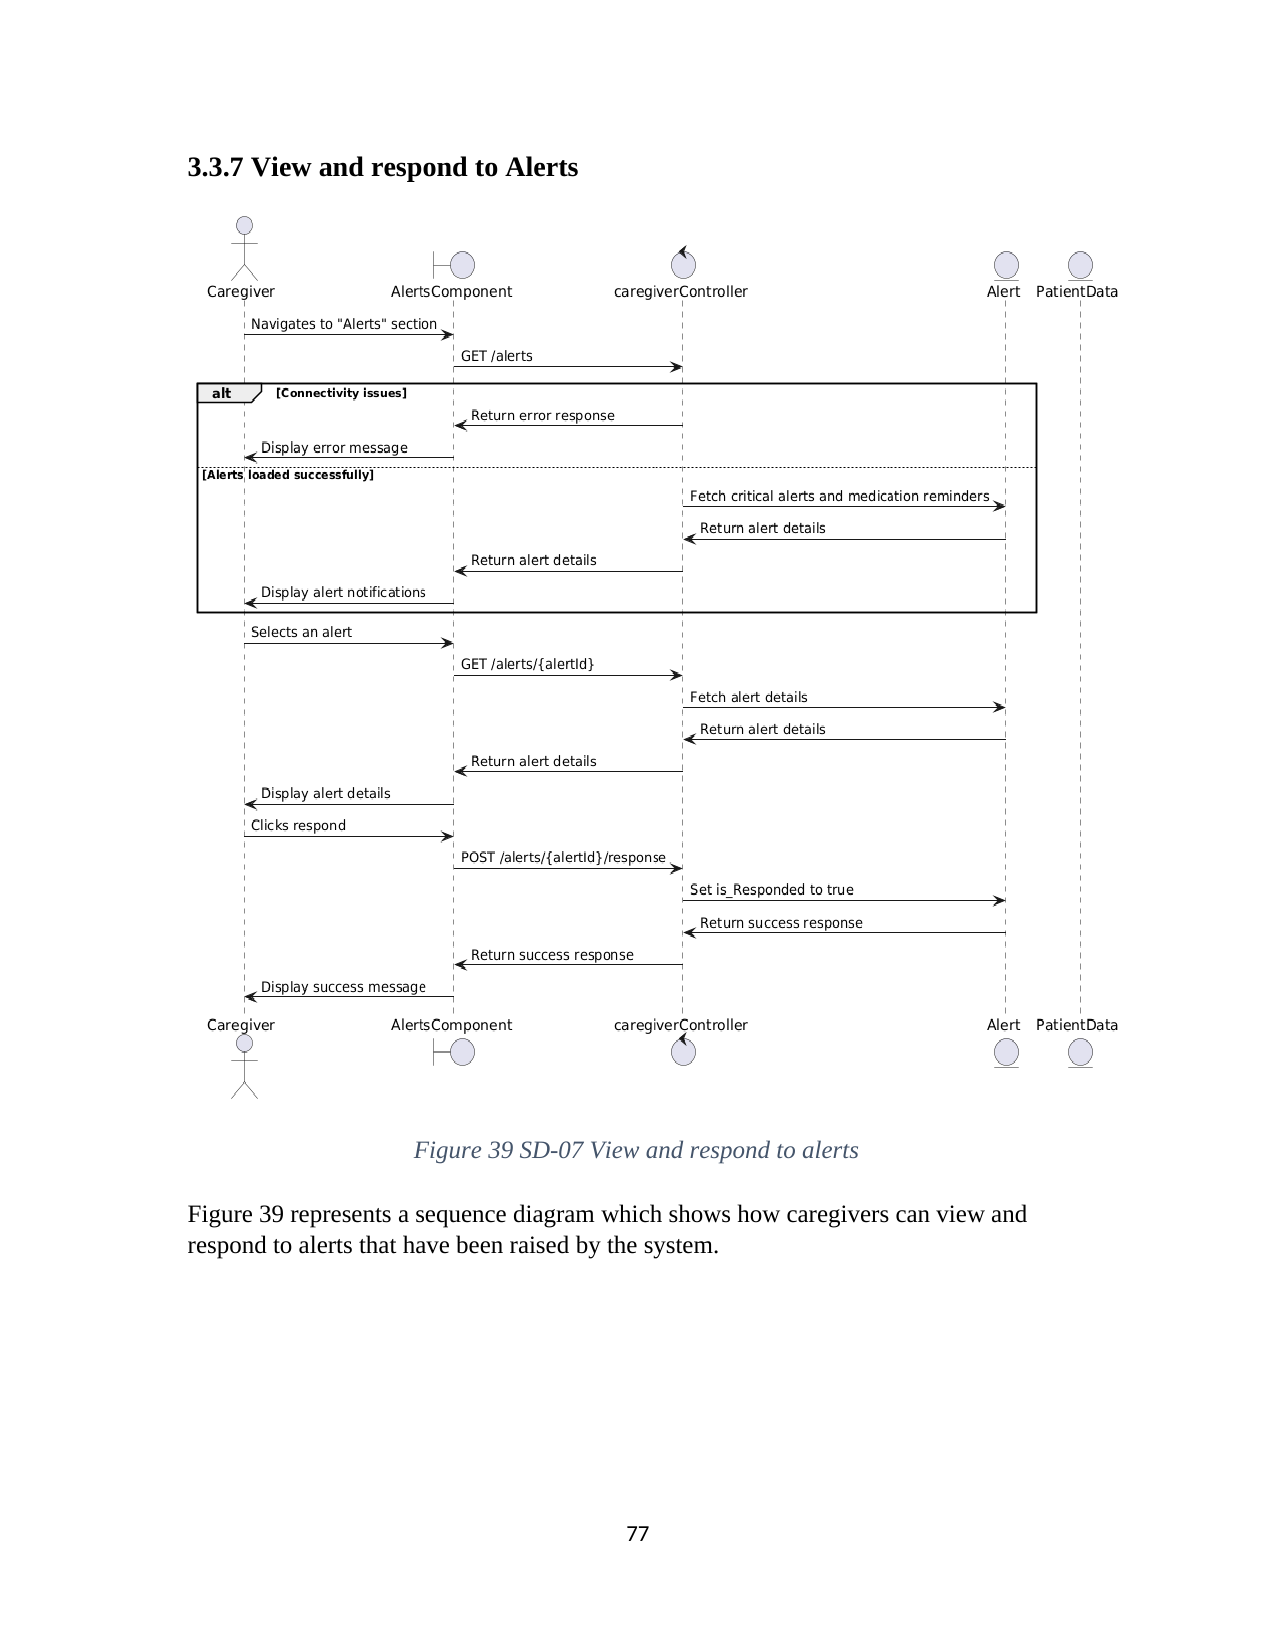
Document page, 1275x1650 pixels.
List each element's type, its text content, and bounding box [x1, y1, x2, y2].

text Figure 39 represents a sequence diagram which shows how caregivers can view and respond to alerts that have been raised by the system. [187, 1199, 1087, 1259]
subtitle 3.3.7 View and respond to Alerts [187, 150, 1087, 182]
text Figure 39 SD-07 View and respond to alerts [187, 1135, 1087, 1164]
picture [187, 211, 1124, 1105]
